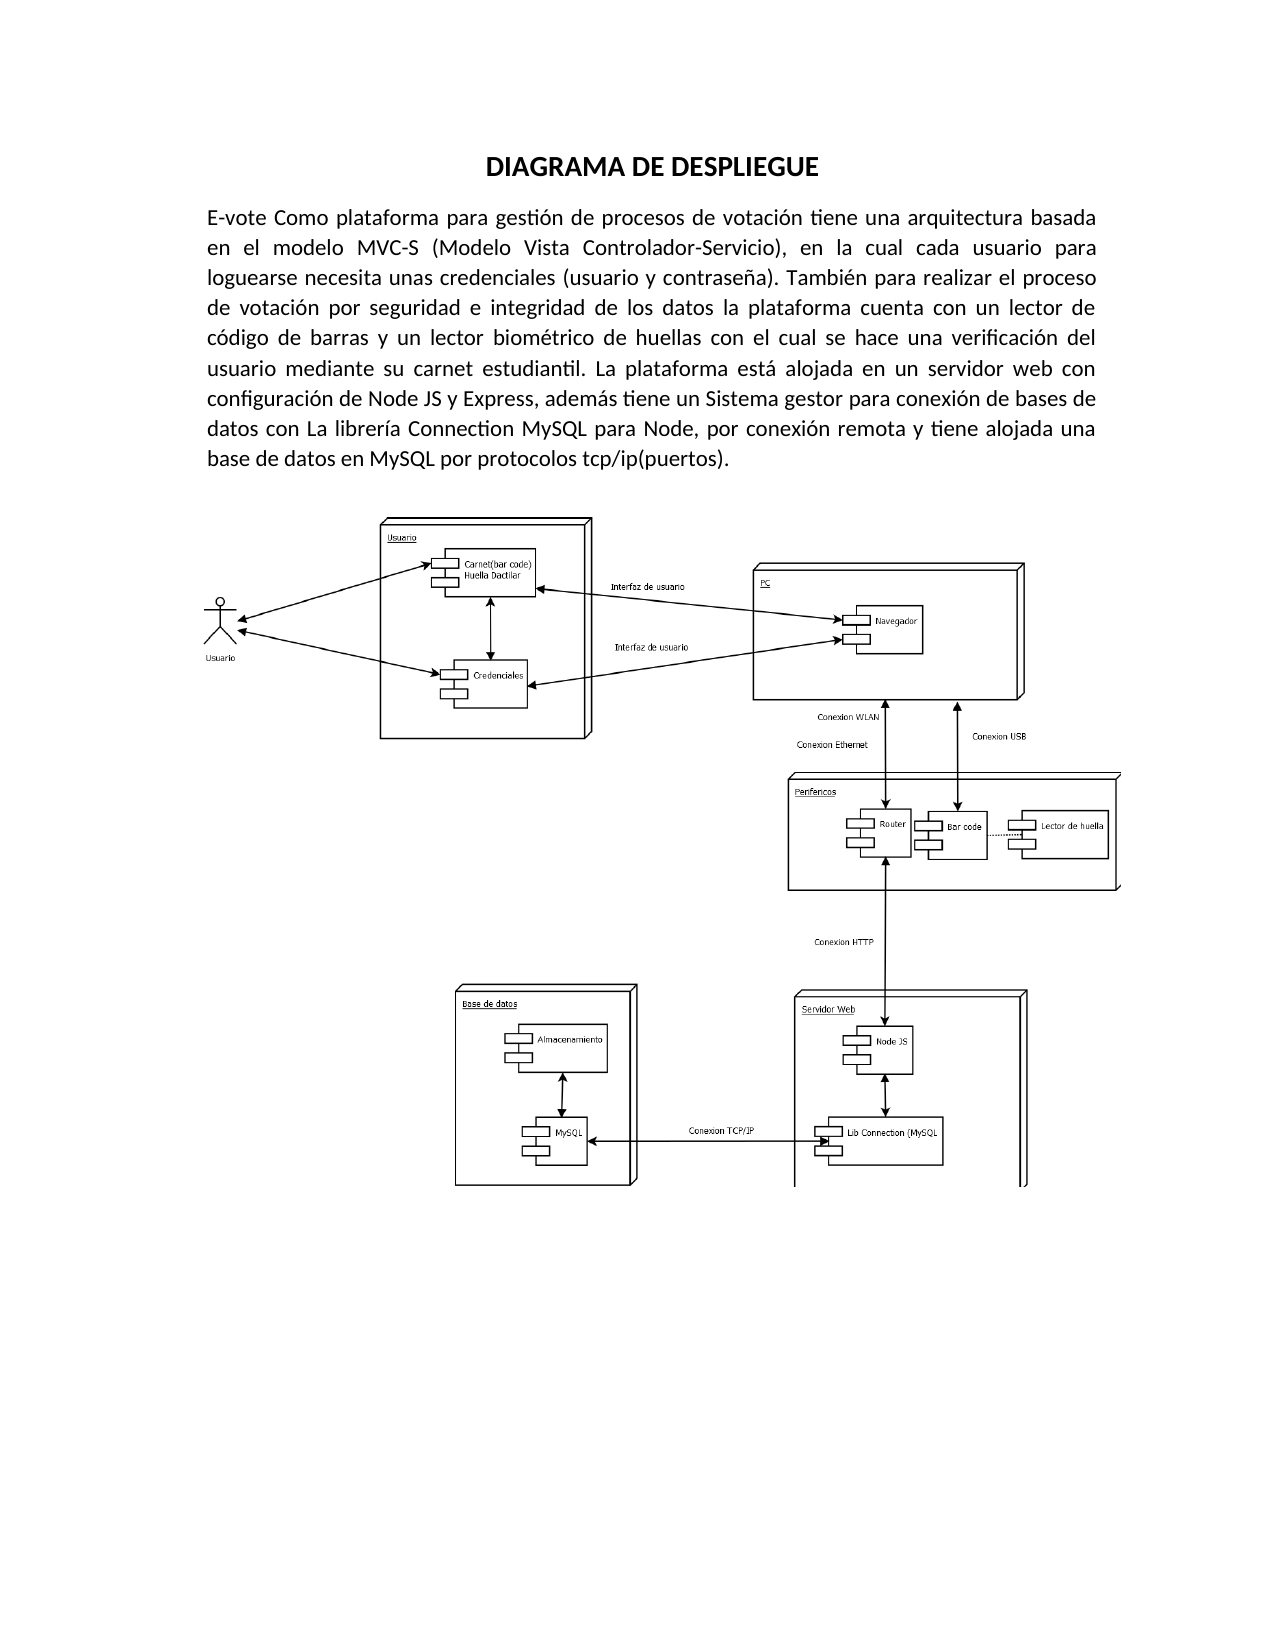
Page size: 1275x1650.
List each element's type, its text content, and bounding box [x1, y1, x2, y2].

text E-vote Como plataforma para gestión de procesos de votación tiene una arquitectura basada en el modelo MVC-S (Modelo Vista Controlador-Servicio), en la cual cada usuario para loguearse necesita unas credenciales (usuario y contraseña). También para realizar el proceso de votación por seguridad e integridad de los datos la plataforma cuenta con un lector de código de barras y un lector biométrico de huellas con el cual se hace una verificación del usuario mediante su carnet estudiantil. La plataforma está alojada en un servidor web con configuración de Node JS y Express, además tiene un Sistema gestor para conexión de bases de datos con La librería Connection MySQL para Node, por conexión remota y tiene alojada una base de datos en MySQL por protocolos tcp/ip(puertos). [207, 203, 1098, 472]
text DIAGRAMA DE DESPLIEGUE [207, 148, 1098, 183]
picture [202, 517, 1120, 1187]
